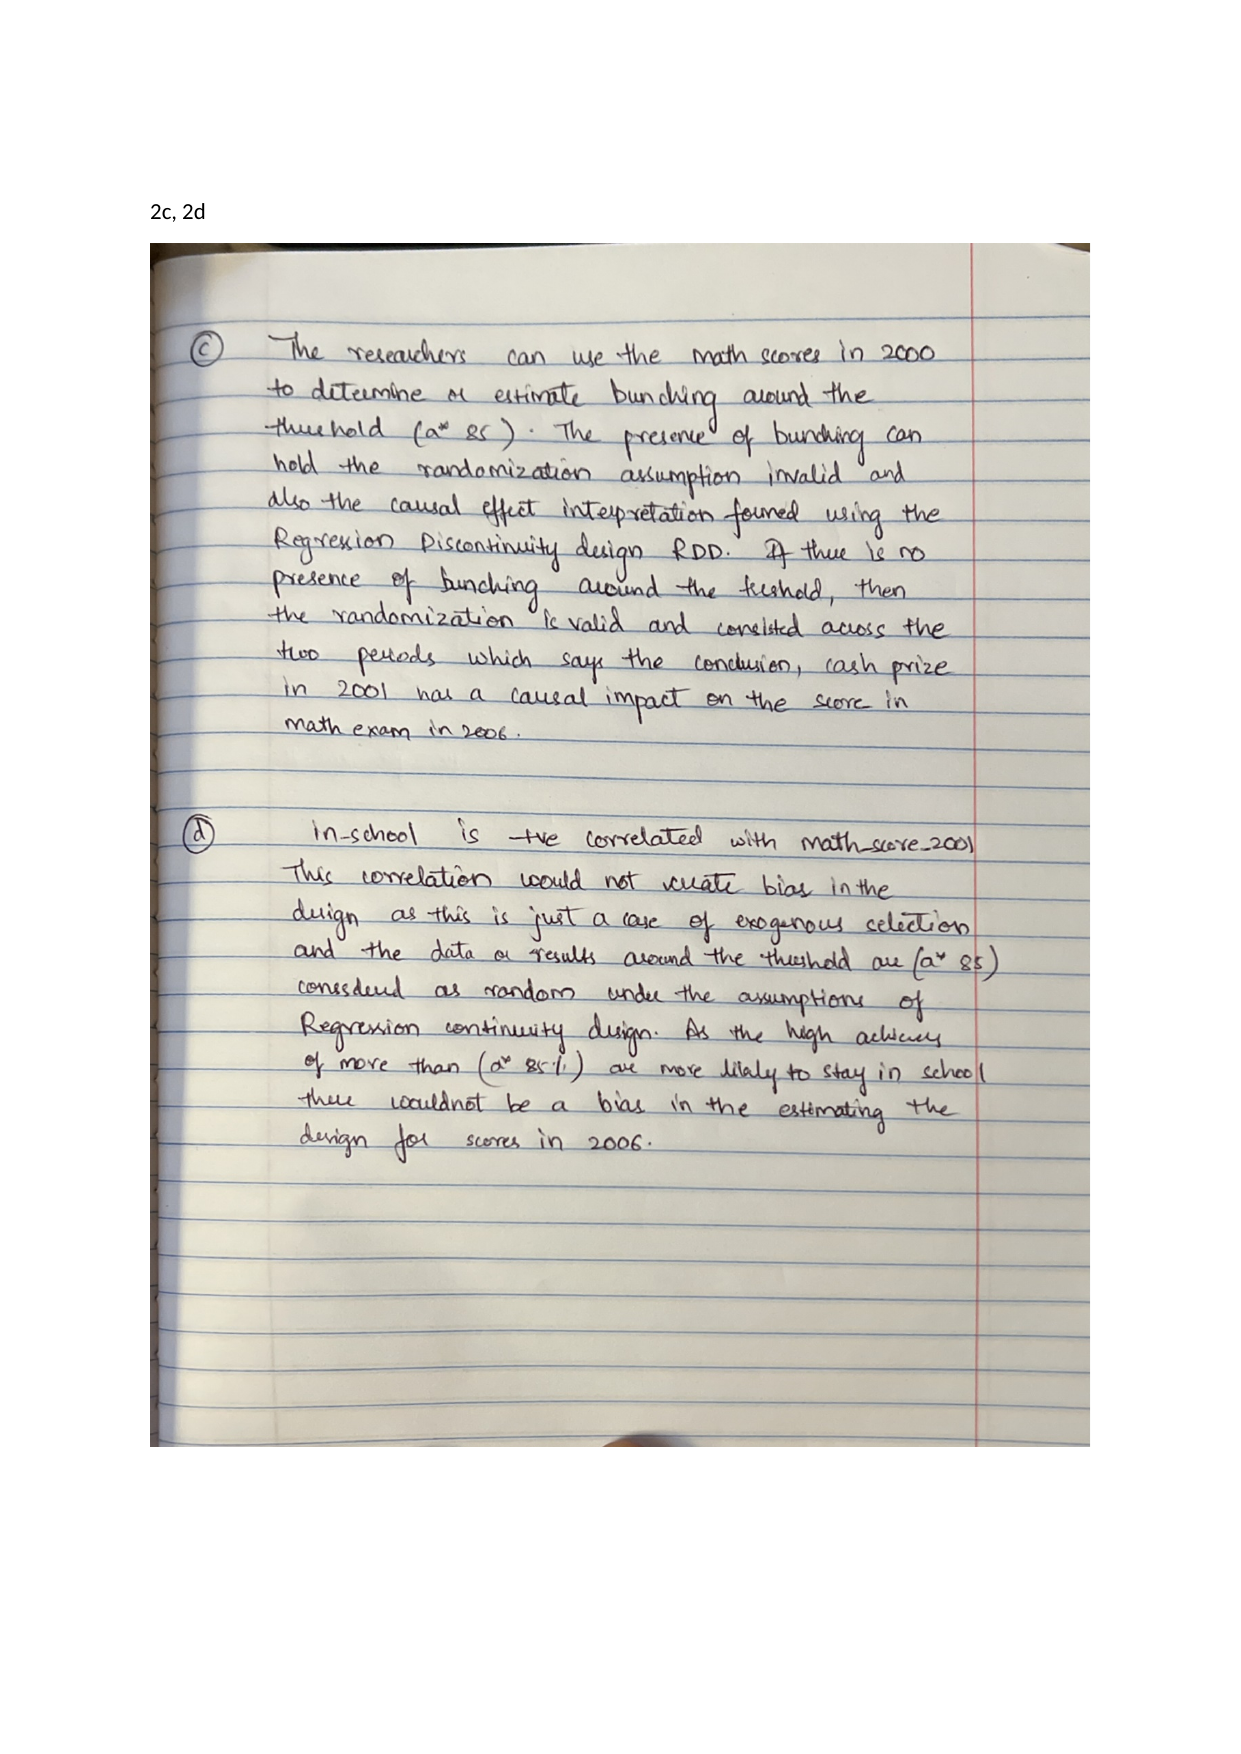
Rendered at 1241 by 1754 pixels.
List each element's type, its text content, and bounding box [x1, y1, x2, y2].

picture [150, 243, 1091, 1447]
text 2c, 2d [150, 197, 1090, 225]
